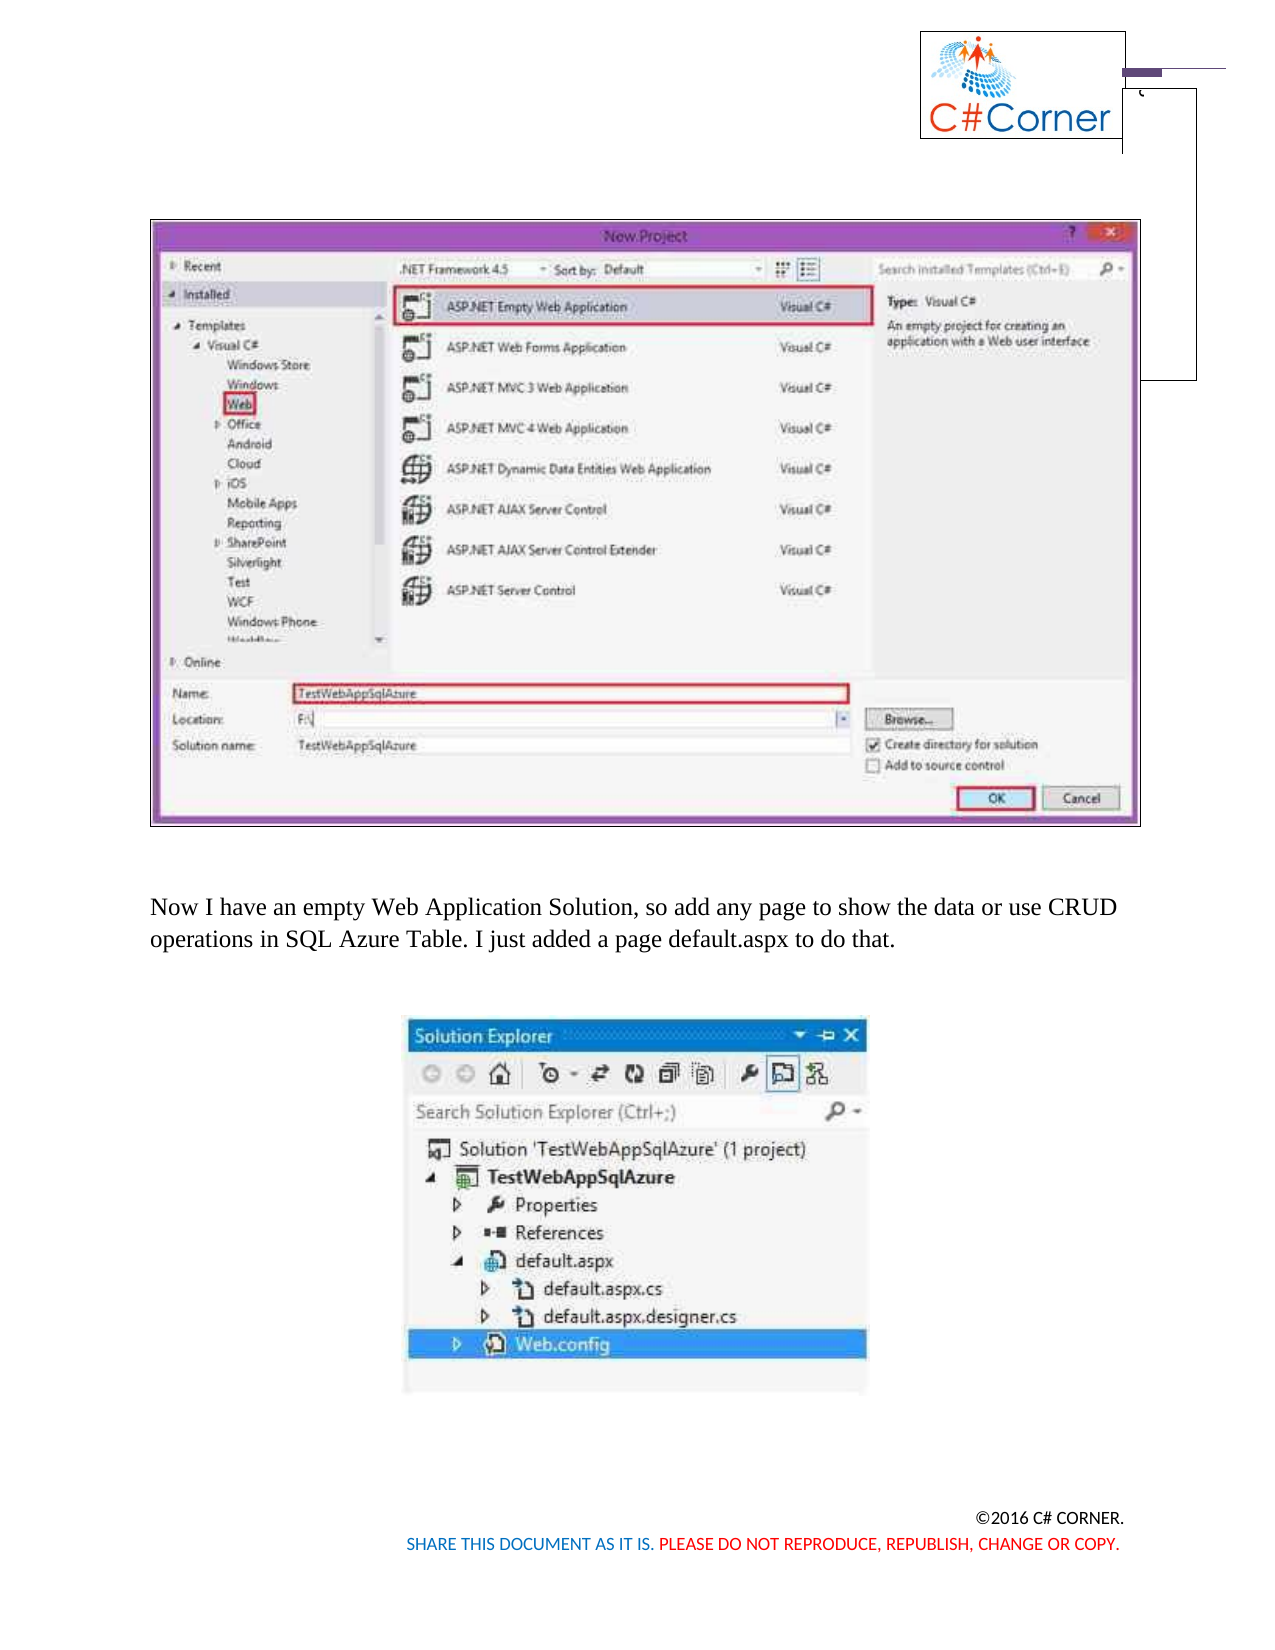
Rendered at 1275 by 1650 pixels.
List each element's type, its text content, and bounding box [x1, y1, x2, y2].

picture [151, 220, 1140, 826]
text Now I have an empty Web Application Solution, so add any page to show the data or use CRUD operations in SQL Azure Table. I just added a page default.aspx to do that. [150, 892, 1125, 953]
picture [1123, 89, 1196, 380]
picture [921, 32, 1125, 138]
picture [401, 1015, 870, 1396]
